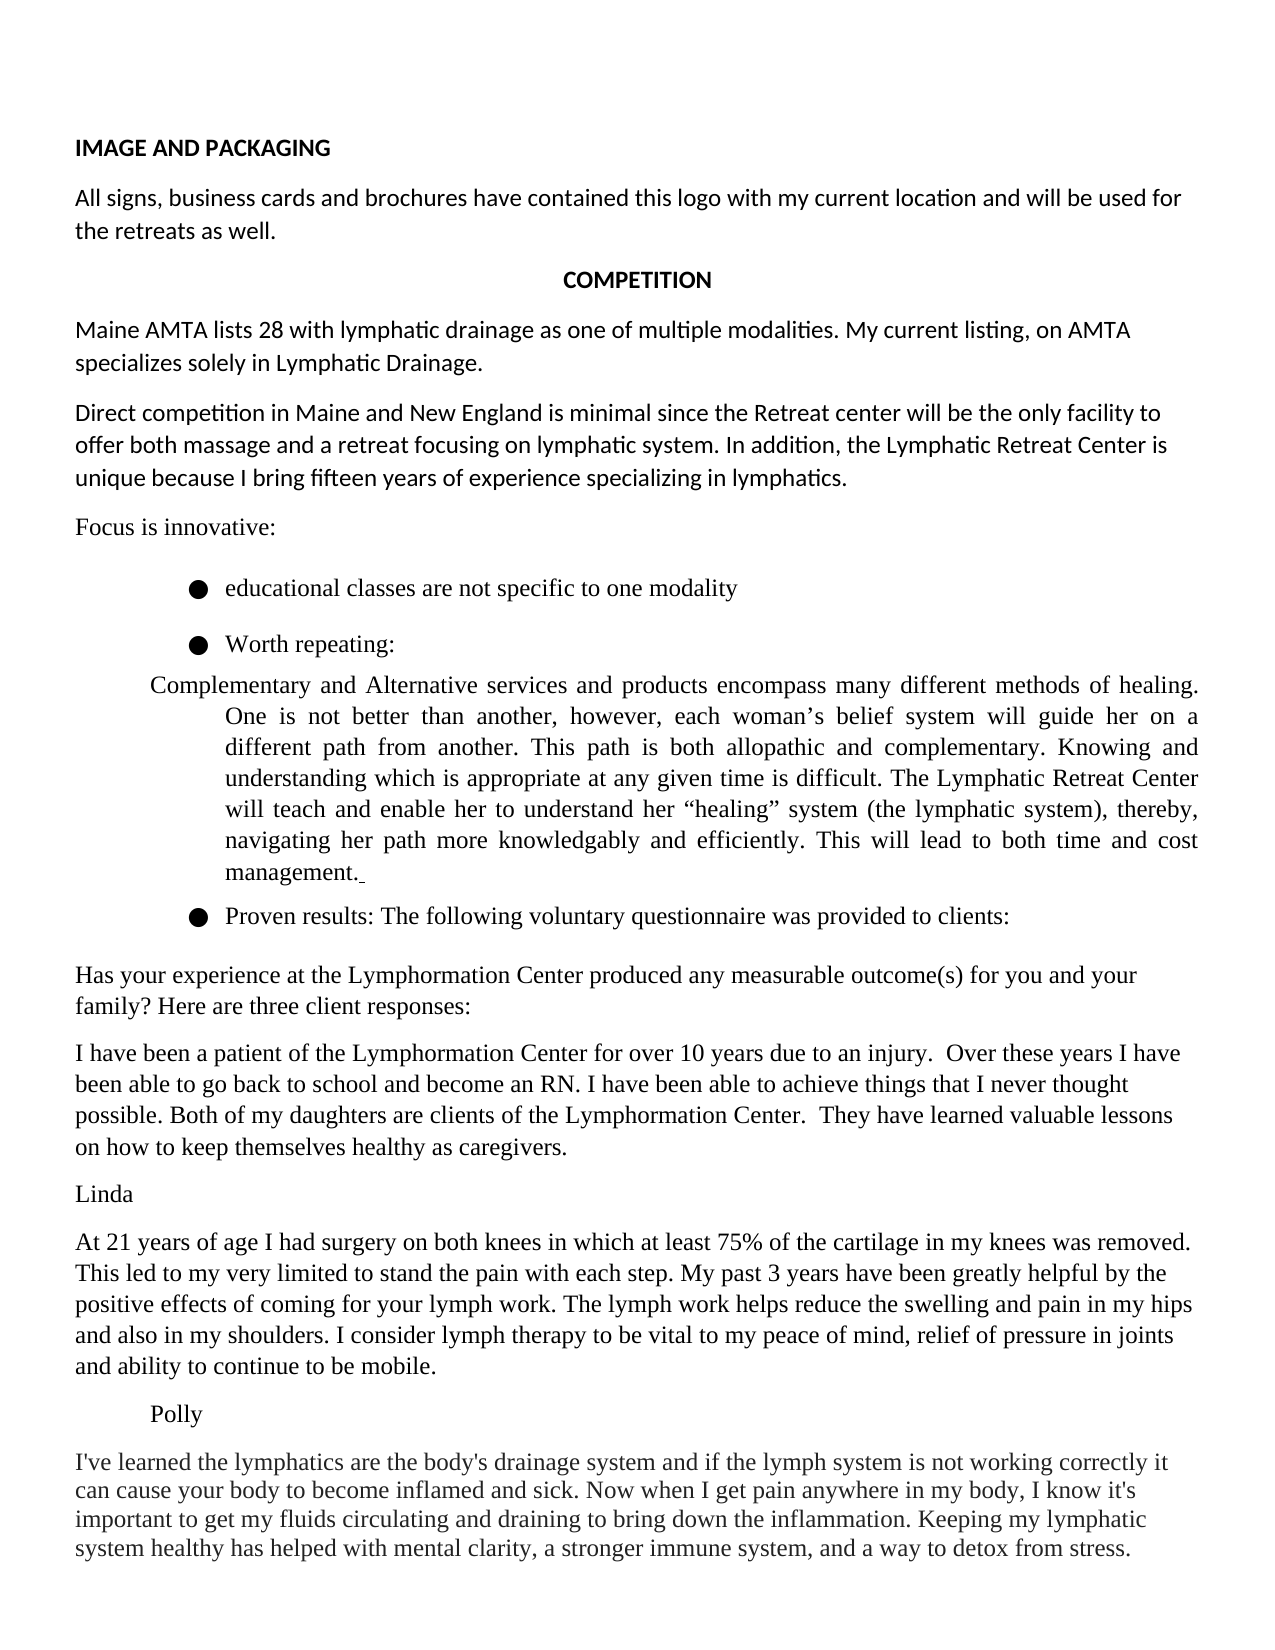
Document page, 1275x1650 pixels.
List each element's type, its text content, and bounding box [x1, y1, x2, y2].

list educational classes are not specific to one modality [187, 560, 1200, 611]
list Worth repeating: [187, 615, 1200, 666]
text COMPETITION [75, 264, 1200, 295]
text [75, 1447, 1200, 1562]
text Focus is innovative: [75, 512, 1200, 541]
text Polly [75, 1399, 1200, 1428]
text All signs, business cards and brochures have contained this logo with my current location and will be used for the retreats as well. [75, 182, 1200, 246]
text Has your experience at the Lymphormation Center produced any measurable outcome(s) for you and your family? Here are three client responses: [75, 960, 1200, 1019]
text At 21 years of age I had surgery on both knees in which at least 75% of the cartilage in my knees was removed. This led to my very limited to stand the pain with each step. My past 3 years have been greatly helpful by the positive effects of coming for your lymph work. The lymph work helps reduce the swelling and pain in my hips and also in my shoulders. I consider lymph therapy to be vital to my peace of mind, relief of pressure in joints and ability to continue to be mobile. [75, 1227, 1200, 1380]
text Linda [75, 1179, 1200, 1208]
text I have been a patient of the Lymphormation Center for over 10 years due to an injury. Over these years I have been able to go back to school and become an RN. I have been able to achieve things that I never thought possible. Both of my daughters are clients of the Lymphormation Center. They have learned valuable lessons on how to keep themselves healthy as caregivers. [75, 1038, 1200, 1160]
text Direct competition in Maine and New England is minimal since the Retreat center will be the only facility to offer both massage and a retreat focusing on lymphatic system. In addition, the Lymphatic Retreat Center is unique because I bring fifteen years of experience specializing in lymphatics. [75, 397, 1200, 493]
text IMAGE AND PACKAGING [75, 132, 1200, 163]
text Maine AMTA lists 28 with lymphatic drainage as one of multiple modalities. My current listing, on AMTA specializes solely in Lymphatic Drainage. [75, 314, 1200, 378]
list Proven results: The following voluntary questionnaire was provided to clients: [187, 888, 1200, 939]
text Complementary and Alternative services and products encompass many different methods of healing. One is not better than another, however, each woman’s belief system will guide her on a different path from another. This path is both allopathic and complementary. Knowing and understanding which is appropriate at any given time is difficult. The Lymphatic Retreat Center will teach and enable her to understand her “healing” system (the lymphatic system), thereby, navigating her path more knowledgably and efficiently. This will lead to both time and cost management. [150, 670, 1200, 885]
